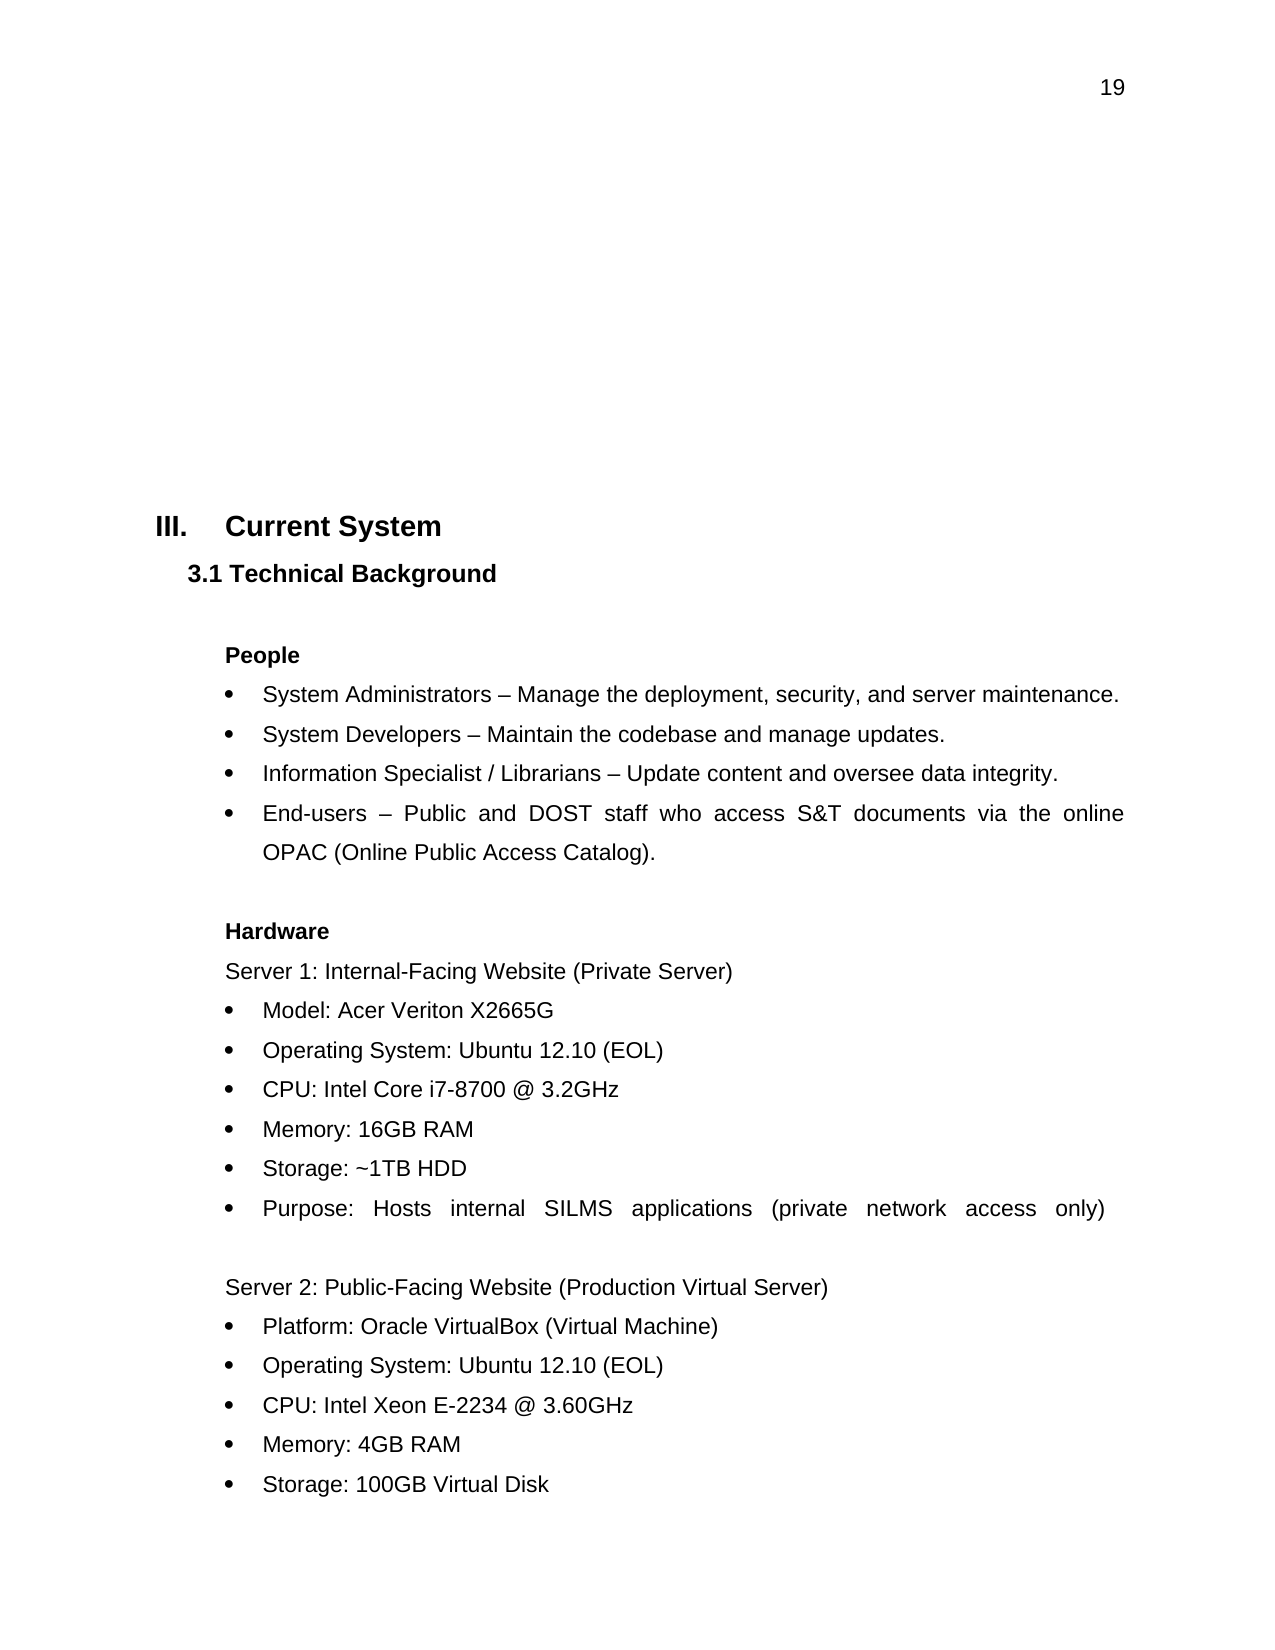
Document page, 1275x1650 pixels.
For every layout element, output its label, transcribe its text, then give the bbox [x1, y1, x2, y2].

list Purpose: Hosts internal SILMS applications (private network access only) [225, 1194, 1125, 1260]
list Model: Acer Veriton X2665G [225, 997, 1125, 1023]
list End-users – Public and DOST staff who access S&T documents via the online OPAC (Online Public Access Catalog). [225, 800, 1125, 866]
list CPU: Intel Core i7-8700 @ 3.2GHz [225, 1076, 1125, 1102]
list Storage: ~1TB HDD [225, 1155, 1125, 1181]
list Memory: 16GB RAM [225, 1116, 1125, 1142]
subtitle 3.1 Technical Background [150, 559, 1125, 588]
text Server 1: Internal-Facing Website (Private Server) [150, 958, 1125, 984]
list Operating System: Ubuntu 12.10 (EOL) [225, 1352, 1125, 1379]
text Server 2: Public-Facing Website (Production Virtual Server) [225, 1273, 1125, 1300]
list System Administrators – Manage the deployment, security, and server maintenance. [225, 681, 1125, 708]
text Hardware [225, 918, 1125, 944]
subtitle Current System [187, 509, 1125, 542]
list Platform: Oracle VirtualBox (Virtual Machine) [225, 1313, 1125, 1339]
text People [225, 642, 1125, 668]
list System Developers – Maintain the codebase and manage updates. [225, 721, 1125, 747]
list Storage: 100GB Virtual Disk [225, 1471, 1125, 1497]
list Memory: 4GB RAM [225, 1431, 1125, 1458]
list Operating System: Ubuntu 12.10 (EOL) [225, 1037, 1125, 1063]
list Information Specialist / Librarians – Update content and oversee data integrity. [225, 760, 1125, 787]
list CPU: Intel Xeon E-2234 @ 3.60GHz [225, 1392, 1125, 1418]
